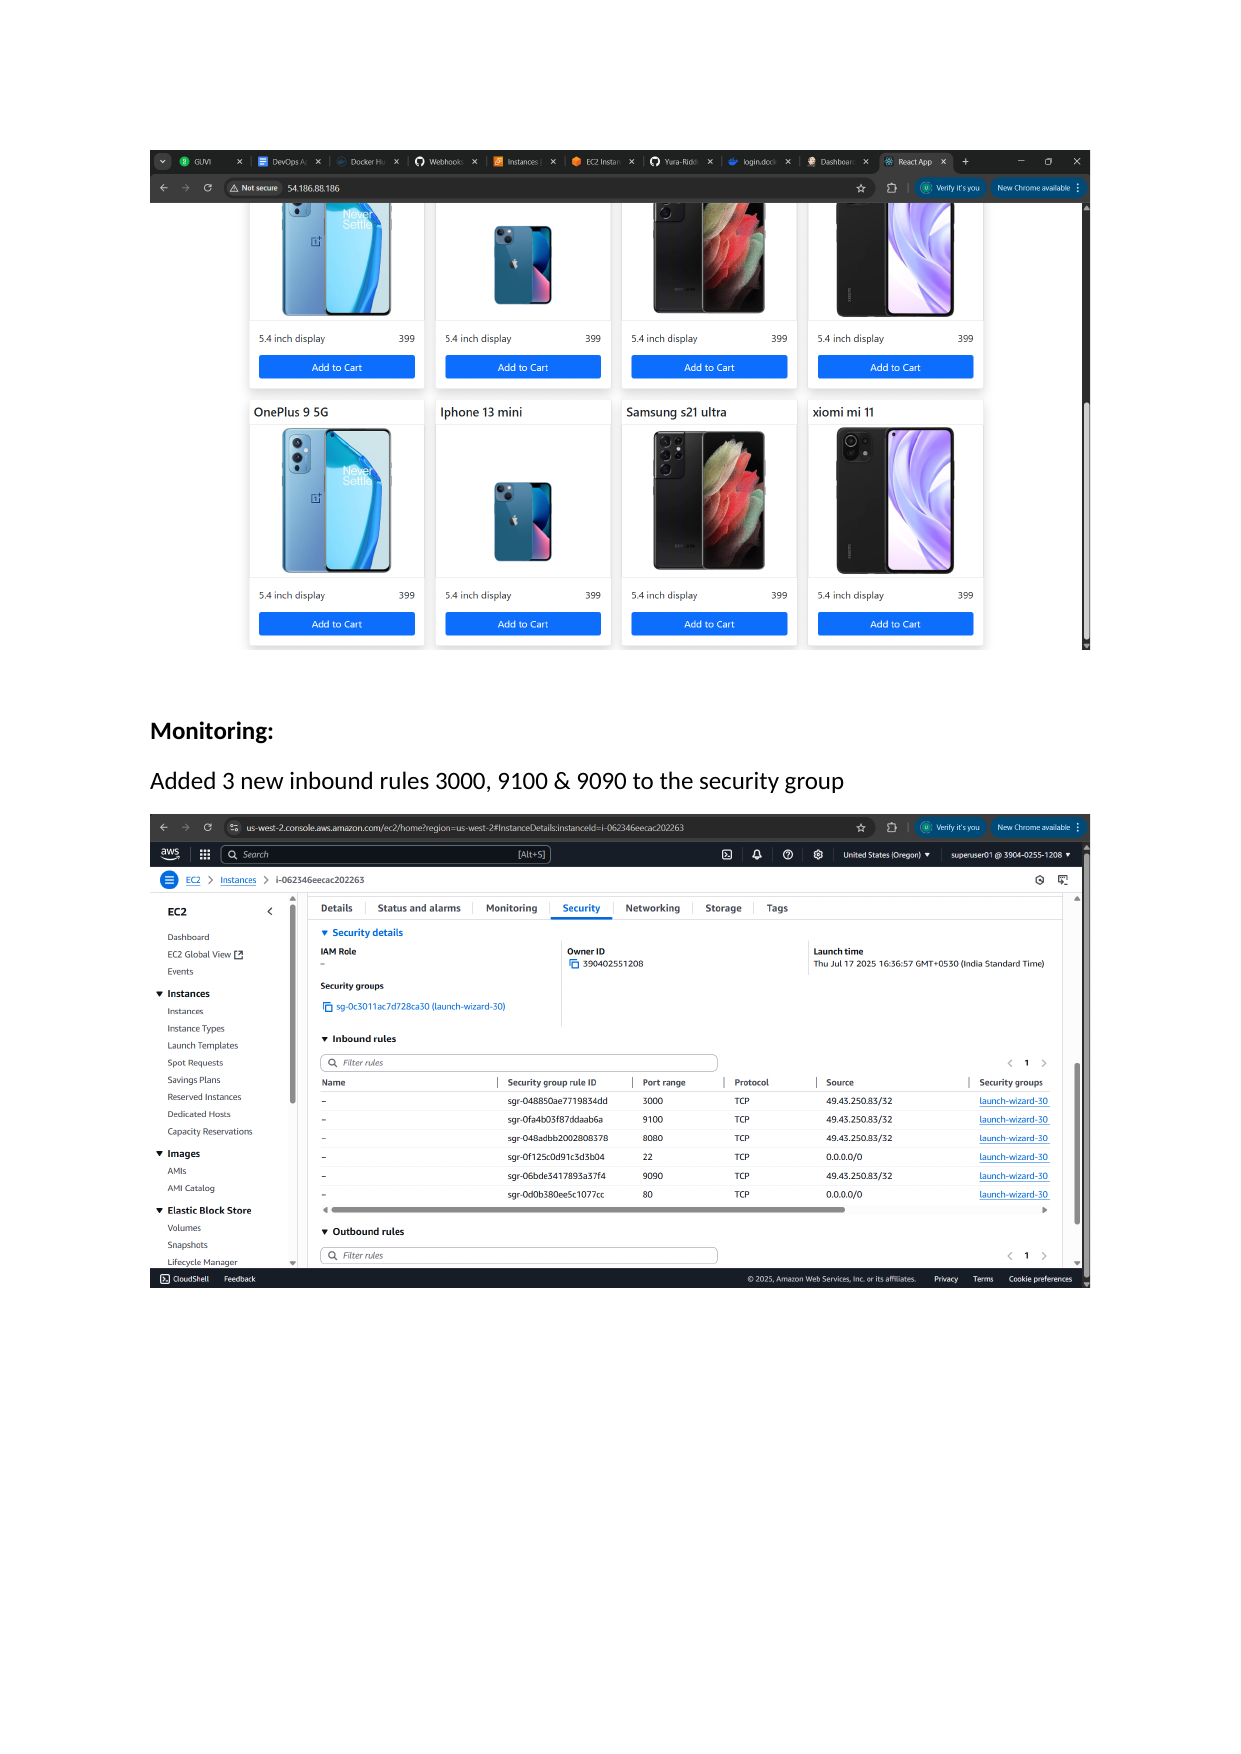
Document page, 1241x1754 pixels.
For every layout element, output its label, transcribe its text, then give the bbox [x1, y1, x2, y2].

picture [150, 814, 1091, 1288]
text Added 3 new inbound rules 3000, 9100 & 9090 to the security group [150, 765, 1090, 795]
text Monitoring: [150, 715, 1090, 746]
picture [150, 150, 1091, 650]
